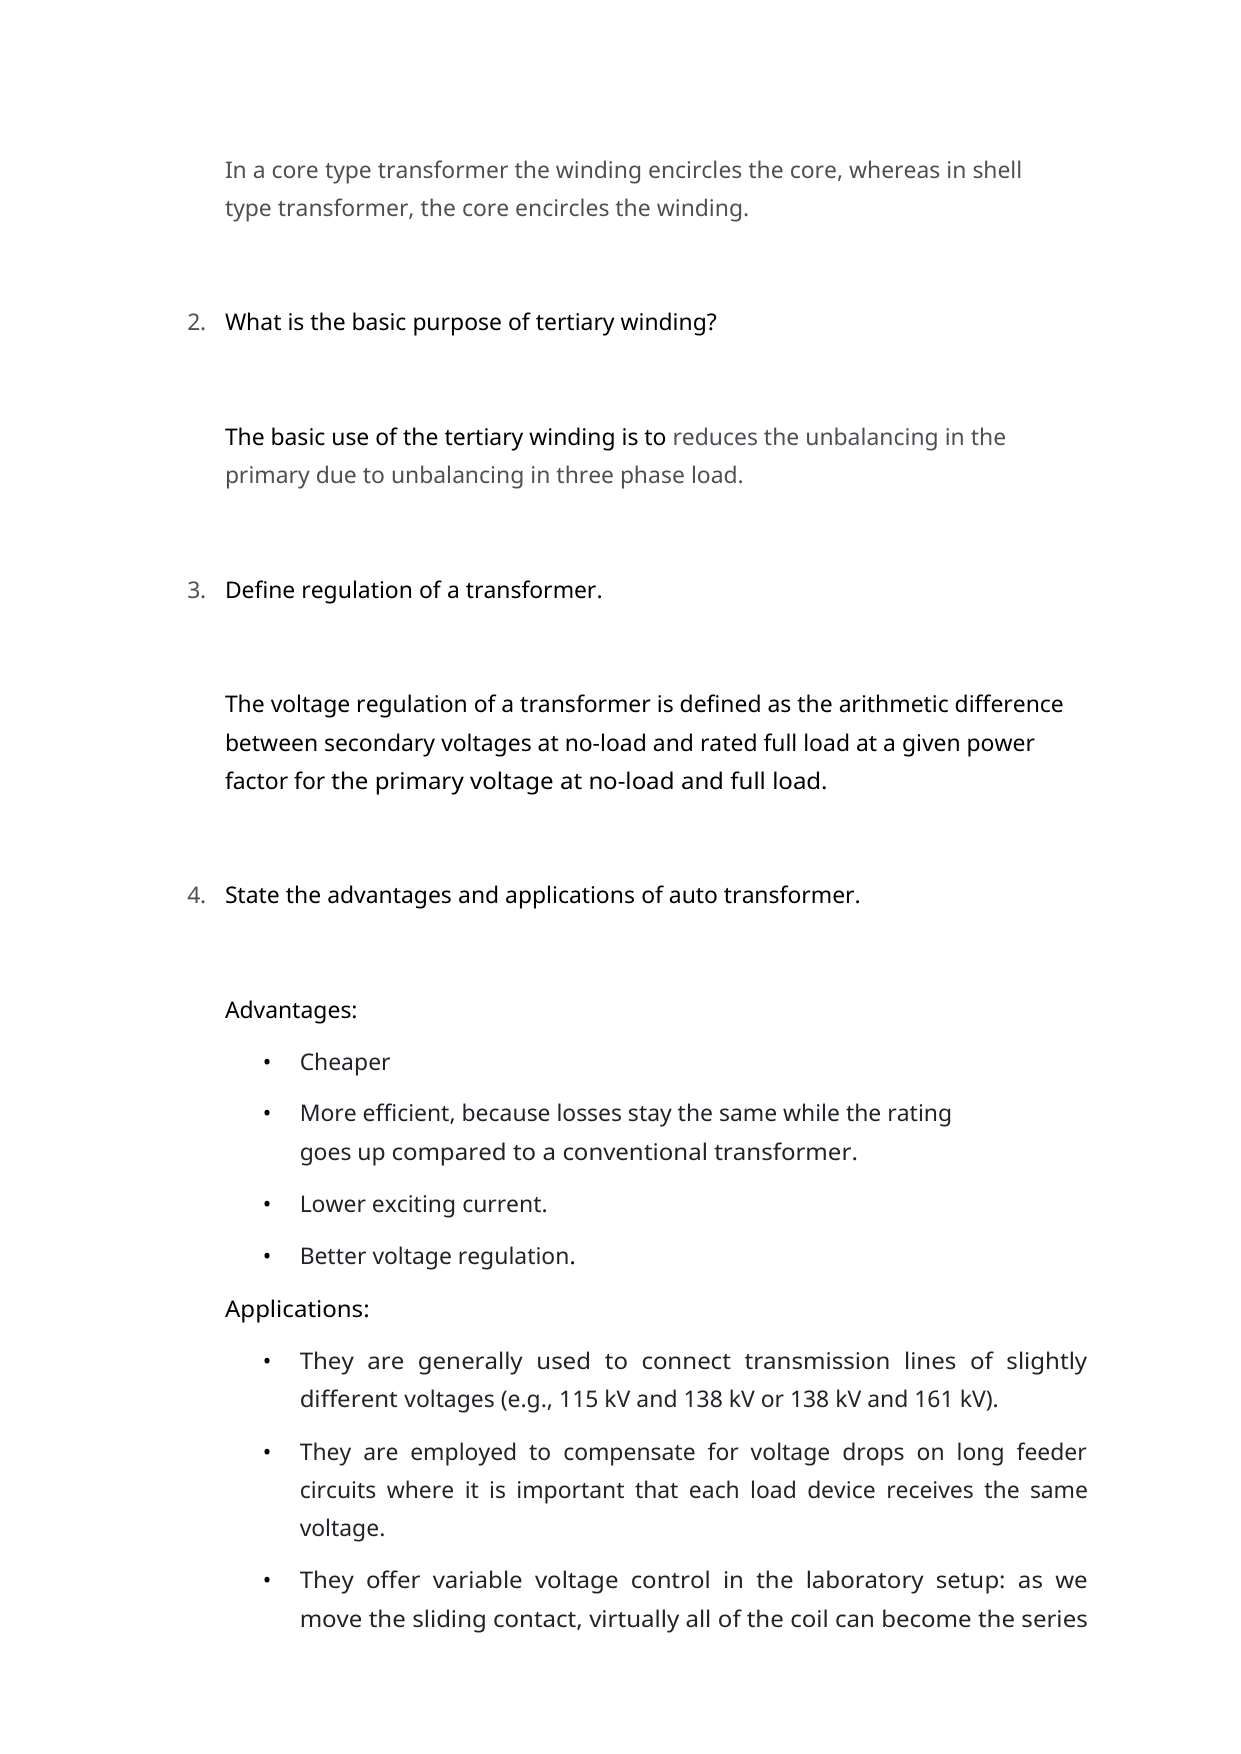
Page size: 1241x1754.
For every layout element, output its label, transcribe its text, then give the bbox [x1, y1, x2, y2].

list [262, 1564, 1088, 1634]
list Lower exciting current. [262, 1188, 1176, 1219]
list They are generally used to connect transmission lines of slightly different voltages (e.g., 115 kV and 138 kV or 138 kV and 161 kV). [262, 1345, 1088, 1414]
text The voltage regulation of a transformer is defined as the arithmetic difference between secondary voltages at no-load and rated full load at a given power factor for the primary voltage at no-load and full load. [225, 688, 1089, 796]
list They are employed to compensate for voltage drops on long feeder circuits where it is important that each load device receives the same voltage. [262, 1436, 1088, 1543]
text Advantages: [225, 994, 1176, 1025]
list Cheaper [262, 1046, 1176, 1077]
text The basic use of the tertiary winding is to reduces the unbalancing in the primary due to unbalancing in three phase load. [225, 421, 1086, 491]
list What is the basic purpose of tertiary winding? [187, 306, 1176, 338]
list State the advantages and applications of auto transformer. [187, 879, 1176, 911]
list Better voltage regulation. [262, 1240, 1176, 1271]
list Define regulation of a transformer. [187, 574, 1176, 605]
text In a core type transformer the winding encircles the core, whereas in shell type transformer, the core encircles the winding. [225, 153, 1046, 223]
list More efficient, because losses stay the same while the rating goes up compared to a conventional transformer. [262, 1097, 1006, 1167]
text Applications: [225, 1293, 1176, 1324]
